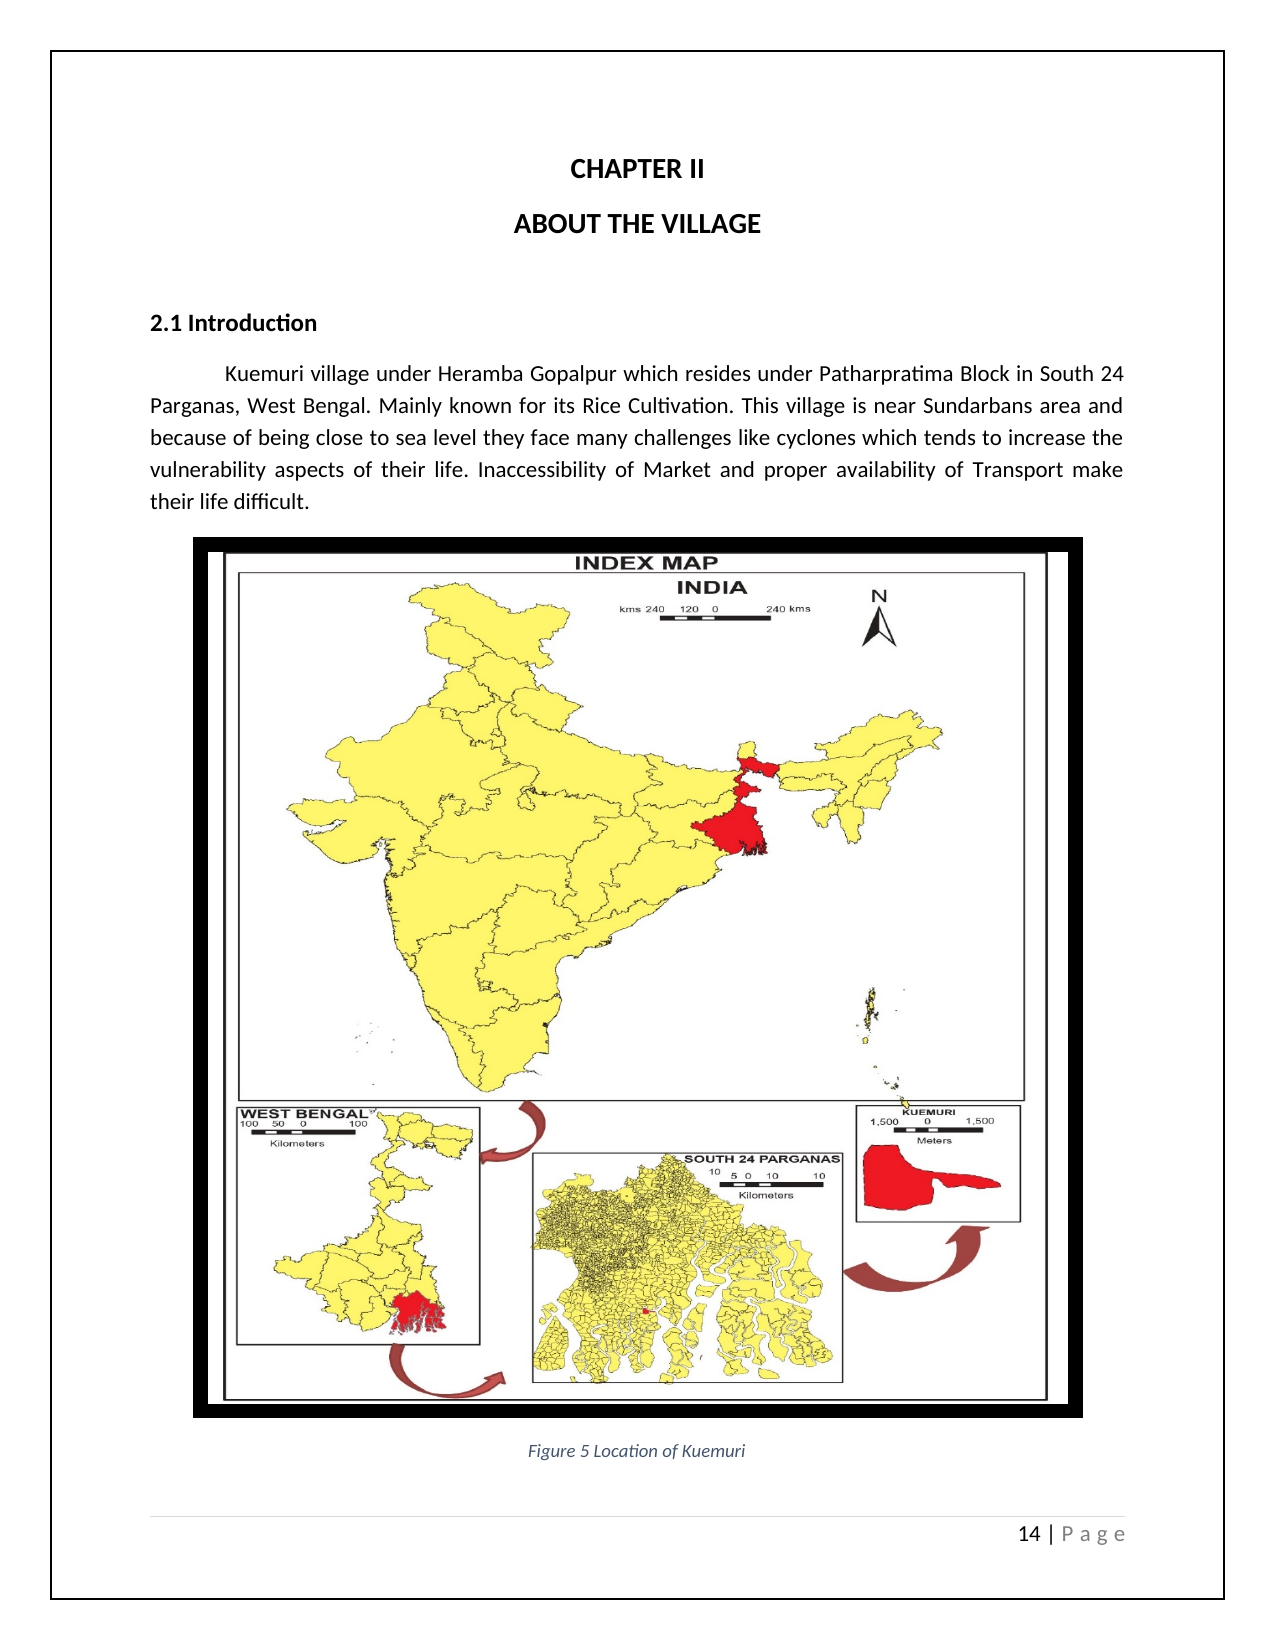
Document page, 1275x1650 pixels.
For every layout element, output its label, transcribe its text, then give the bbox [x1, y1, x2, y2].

text 2.1 Introduction [150, 307, 1125, 338]
text CHAPTER II [150, 150, 1125, 186]
text Kuemuri village under Heramba Gopalpur which resides under Patharpratima Block in South 24 Parganas, West Bengal. Mainly known for its Rice Cultivation. This village is near Sundarbans area and because of being close to sea level they face many challenges like cyclones which tends to increase the vulnerability aspects of their life. Inaccessibility of Market and proper availability of Transport make their life difficult. [150, 359, 1125, 516]
picture [208, 552, 1068, 1404]
text ABOUT THE VILLAGE [150, 205, 1125, 241]
